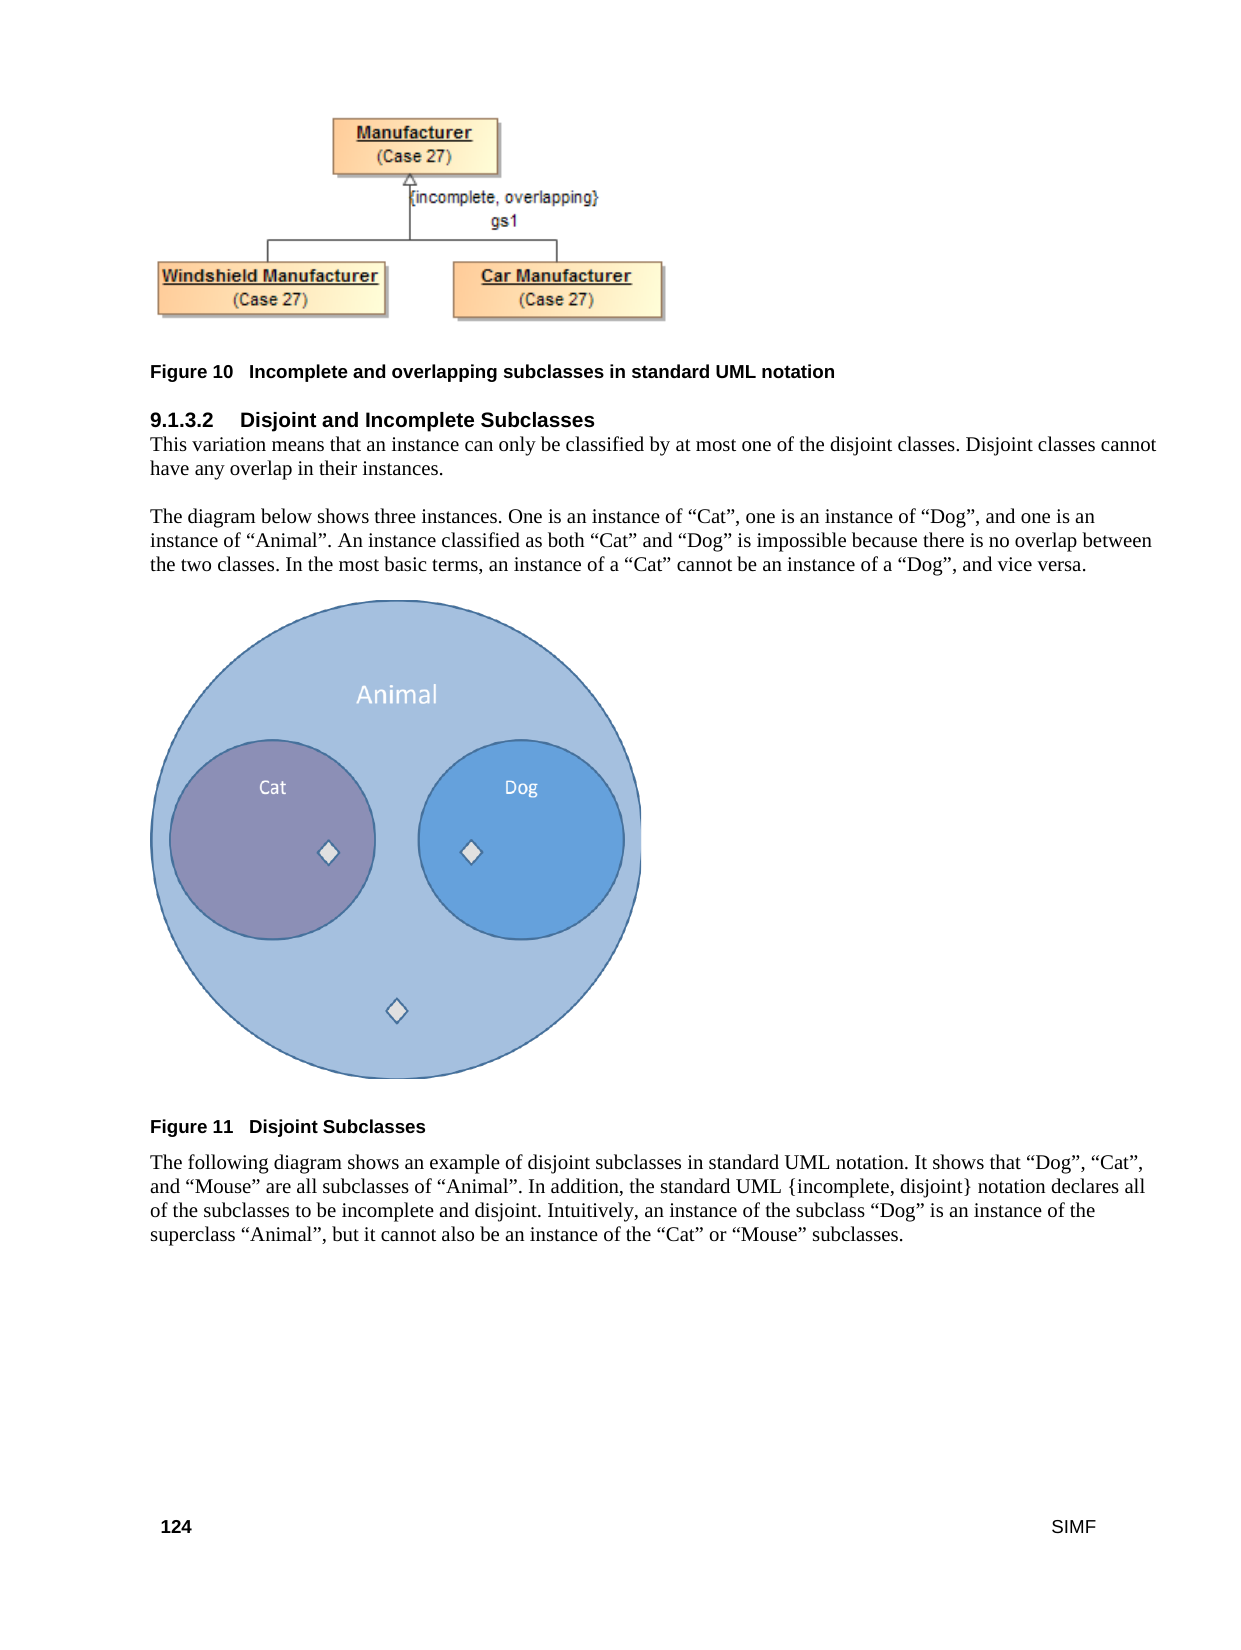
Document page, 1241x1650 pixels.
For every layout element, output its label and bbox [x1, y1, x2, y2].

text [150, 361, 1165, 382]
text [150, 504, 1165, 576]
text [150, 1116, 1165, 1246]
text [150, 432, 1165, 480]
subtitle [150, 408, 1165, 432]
picture [150, 112, 672, 323]
